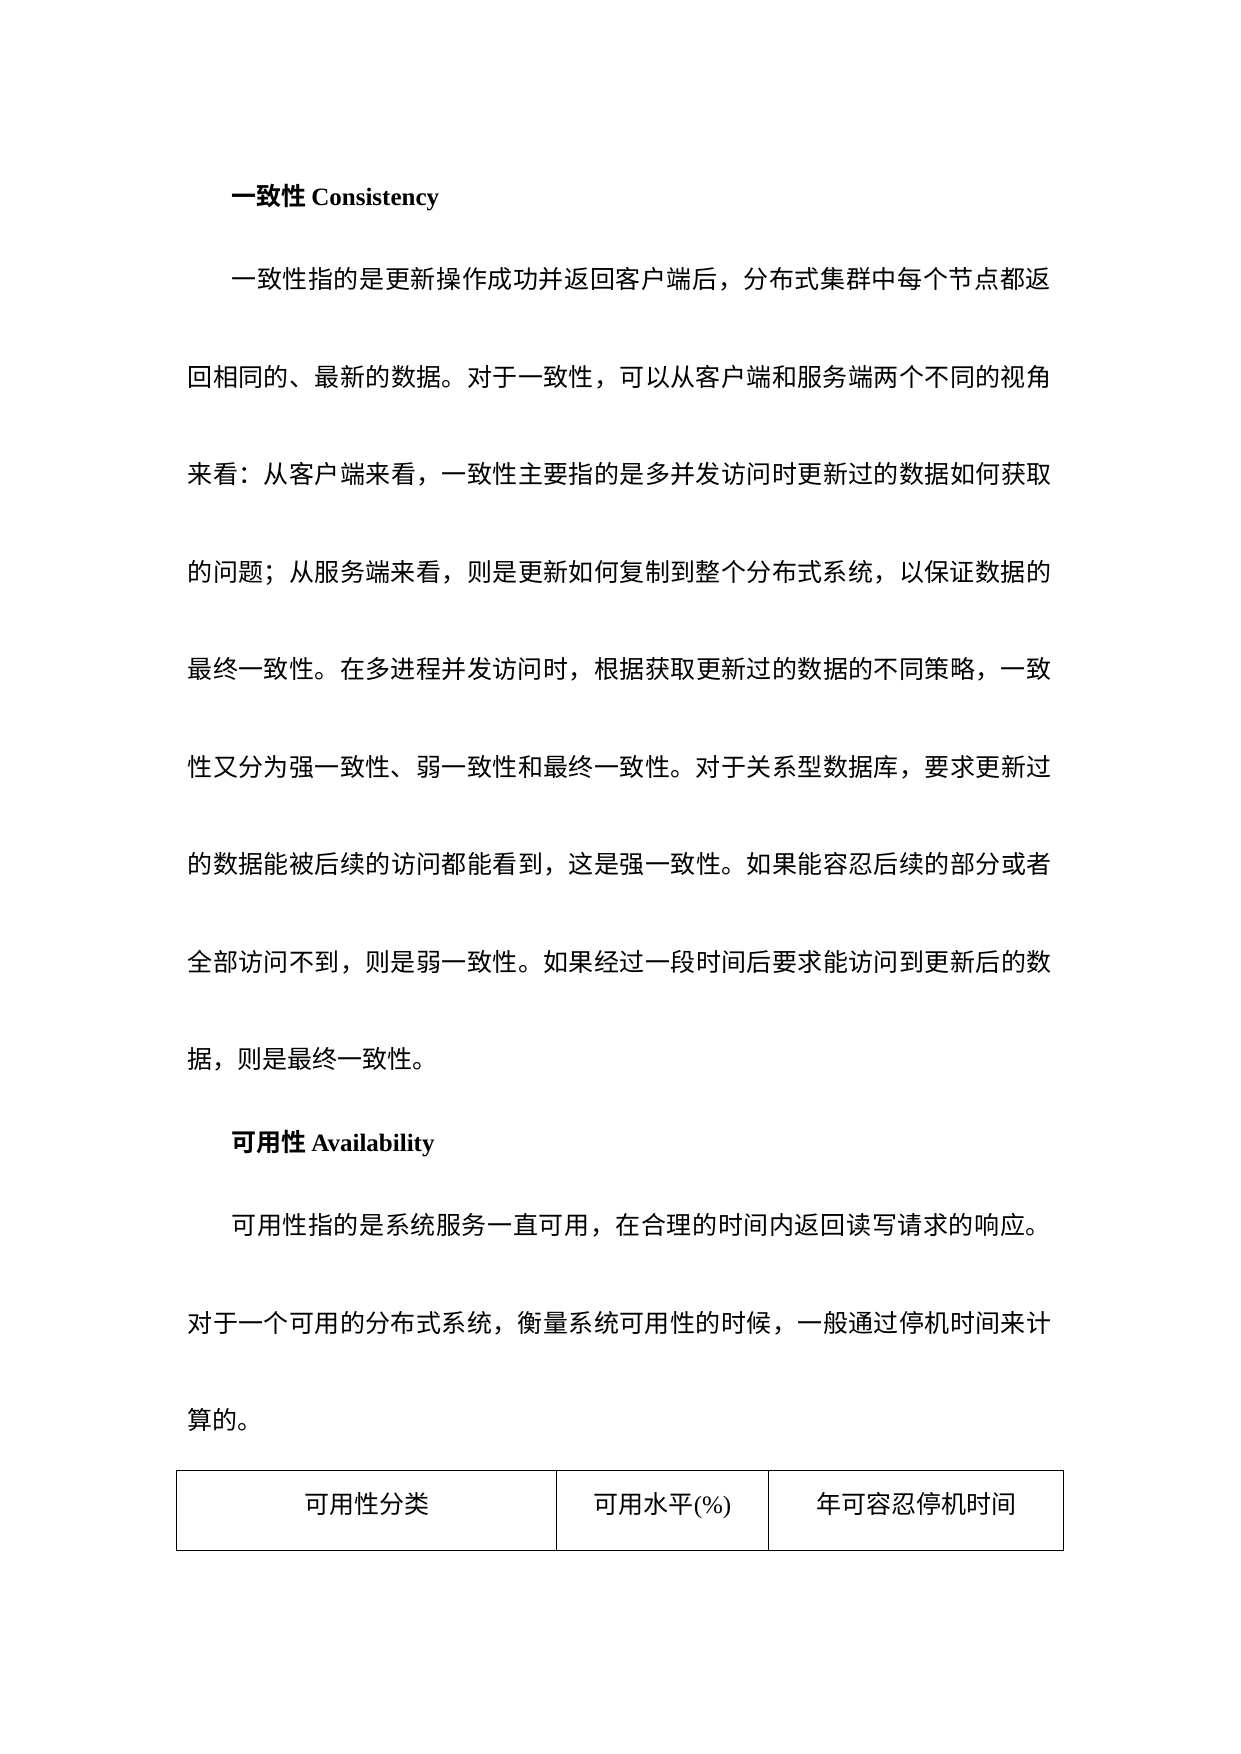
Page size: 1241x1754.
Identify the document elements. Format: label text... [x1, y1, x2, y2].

text 可用性Availability [187, 1108, 1053, 1173]
text 可用性指的是系统服务一直可用，在合理的时间内返回读写请求的响应。对于一个可用的分布式系统，衡量系统可用性的时候，一般通过停机时间来计算的。 [187, 1191, 1053, 1451]
table_header 可用水平(%) [557, 1471, 768, 1550]
table_header 可用性分类 [177, 1471, 556, 1550]
table_header 年可容忍停机时间 [769, 1471, 1063, 1550]
text 一致性Consistency [187, 162, 1053, 227]
text 一致性指的是更新操作成功并返回客户端后，分布式集群中每个节点都返回相同的、最新的数据。对于一致性，可以从客户端和服务端两个不同的视角来看：从客户端来看，一致性主要指的是多并发访问时更新过的数据如何获取的问题；从服务端来看，则是更新如何复制到整个分布式系统，以保证数据的最终一致性。在多进程并发访问时，根据获取更新过的数据的不同策略，一致性又分为强一致性、弱一致性和最终一致性。对于关系型数据库，要求更新过的数据能被后续的访问都能看到，这是强一致性。如果能容忍后续的部分或者全部访问不到，则是弱一致性。如果经过一段时间后要求能访问到更新后的数据，则是最终一致性。 [187, 245, 1053, 1090]
